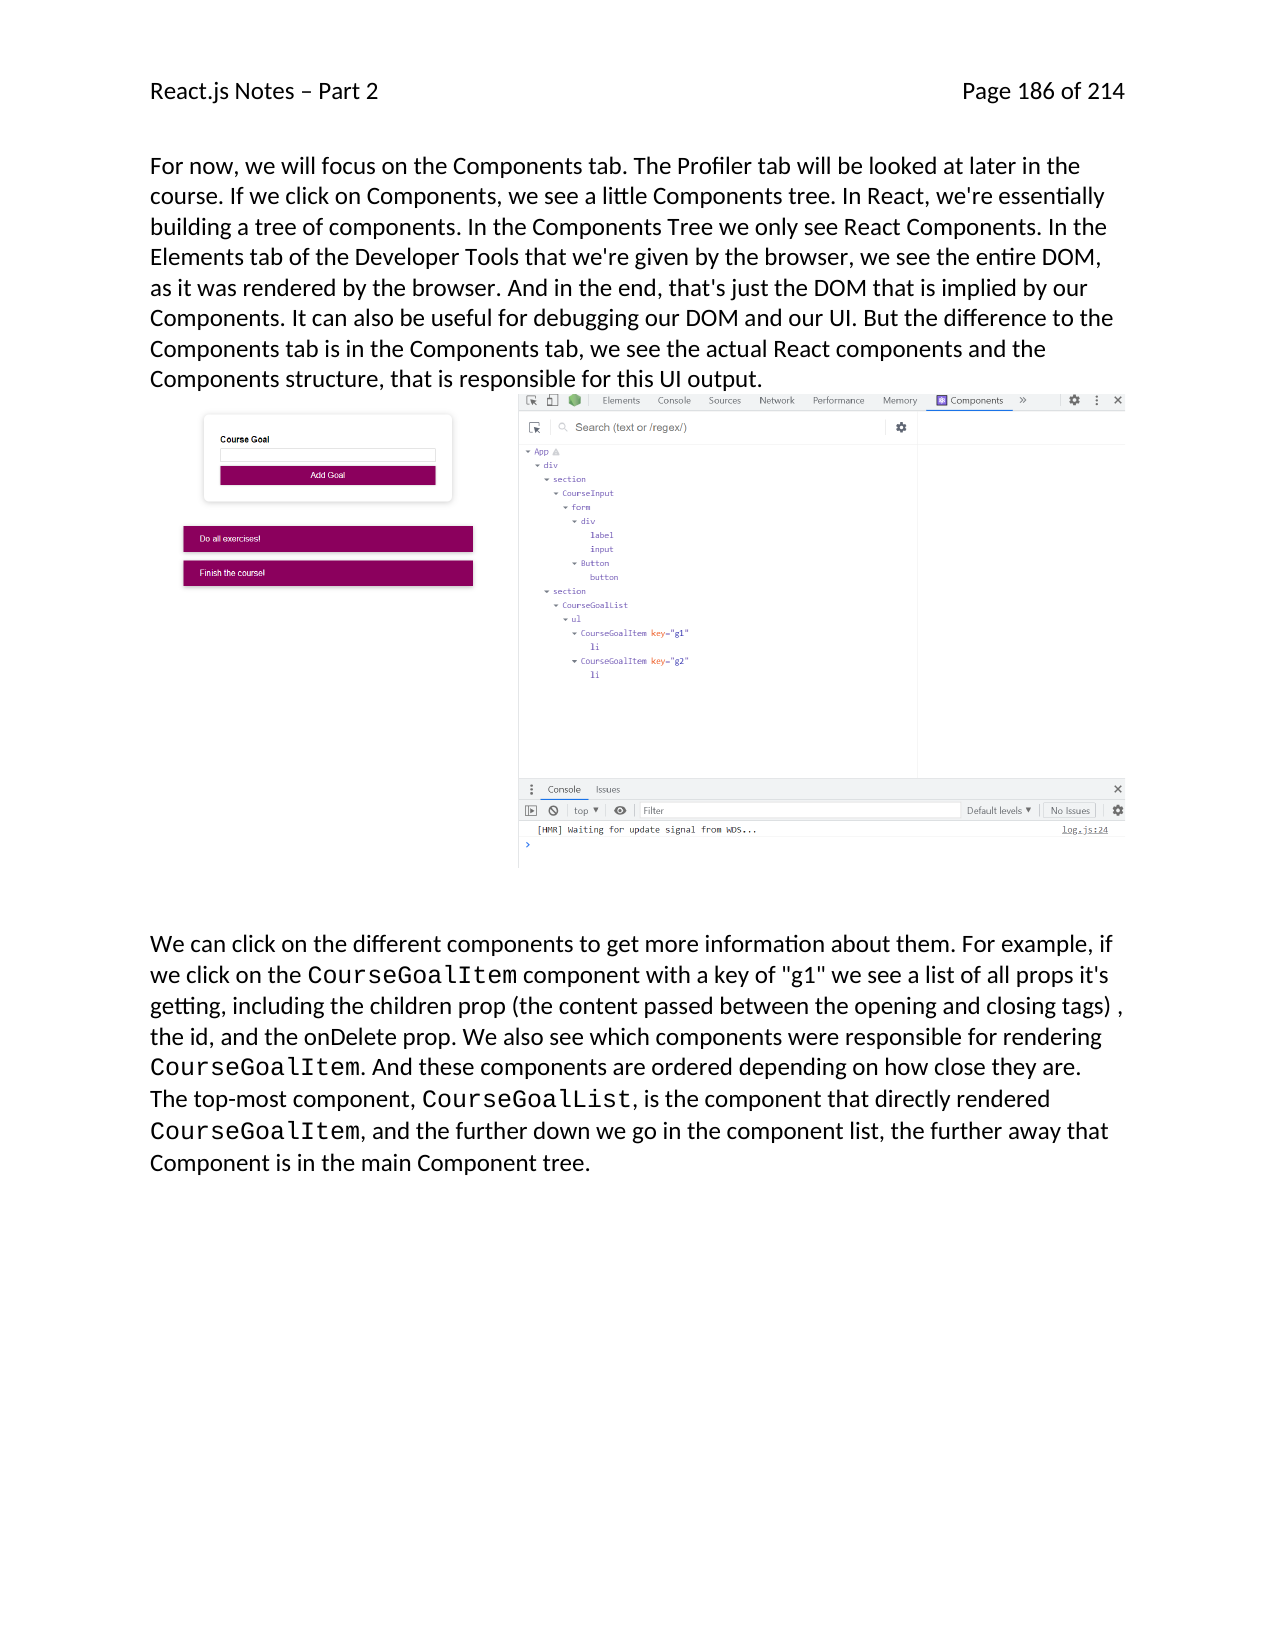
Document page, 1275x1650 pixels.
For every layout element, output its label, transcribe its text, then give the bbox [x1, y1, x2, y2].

picture [150, 394, 1125, 868]
text For now, we will focus on the Components tab. The Profiler tab will be looked at later in the course. If we click on Components, we see a little Components tree. In React, we're essentially building a tree of components. In the Components Tree we only see React Components. In the Elements tab of the Developer Tools that we're given by the browser, we see the entire DOM, as it was rendered by the browser. And in the end, that's just the DOM that is implied by our Components. It can also be useful for debugging our DOM and our UI. But the difference to the Components tab is in the Components tab, we see the actual React components and the Components structure, that is responsible for this UI output. [150, 150, 1125, 394]
text We can click on the different components to get more information about them. For example, if we click on the CourseGoalItem component with a key of "g1" we see a list of all props it's getting, including the children prop (the content passed between the opening and closing tags) , the id, and the onDelete prop. We also see which components were responsible for rendering CourseGoalItem. And these components are ordered depending on how close they are. The top-most component, CourseGoalList, is the component that directly rendered CourseGoalItem, and the further down we go in the component list, the further away that Component is in the main Component tree. [150, 928, 1125, 1177]
